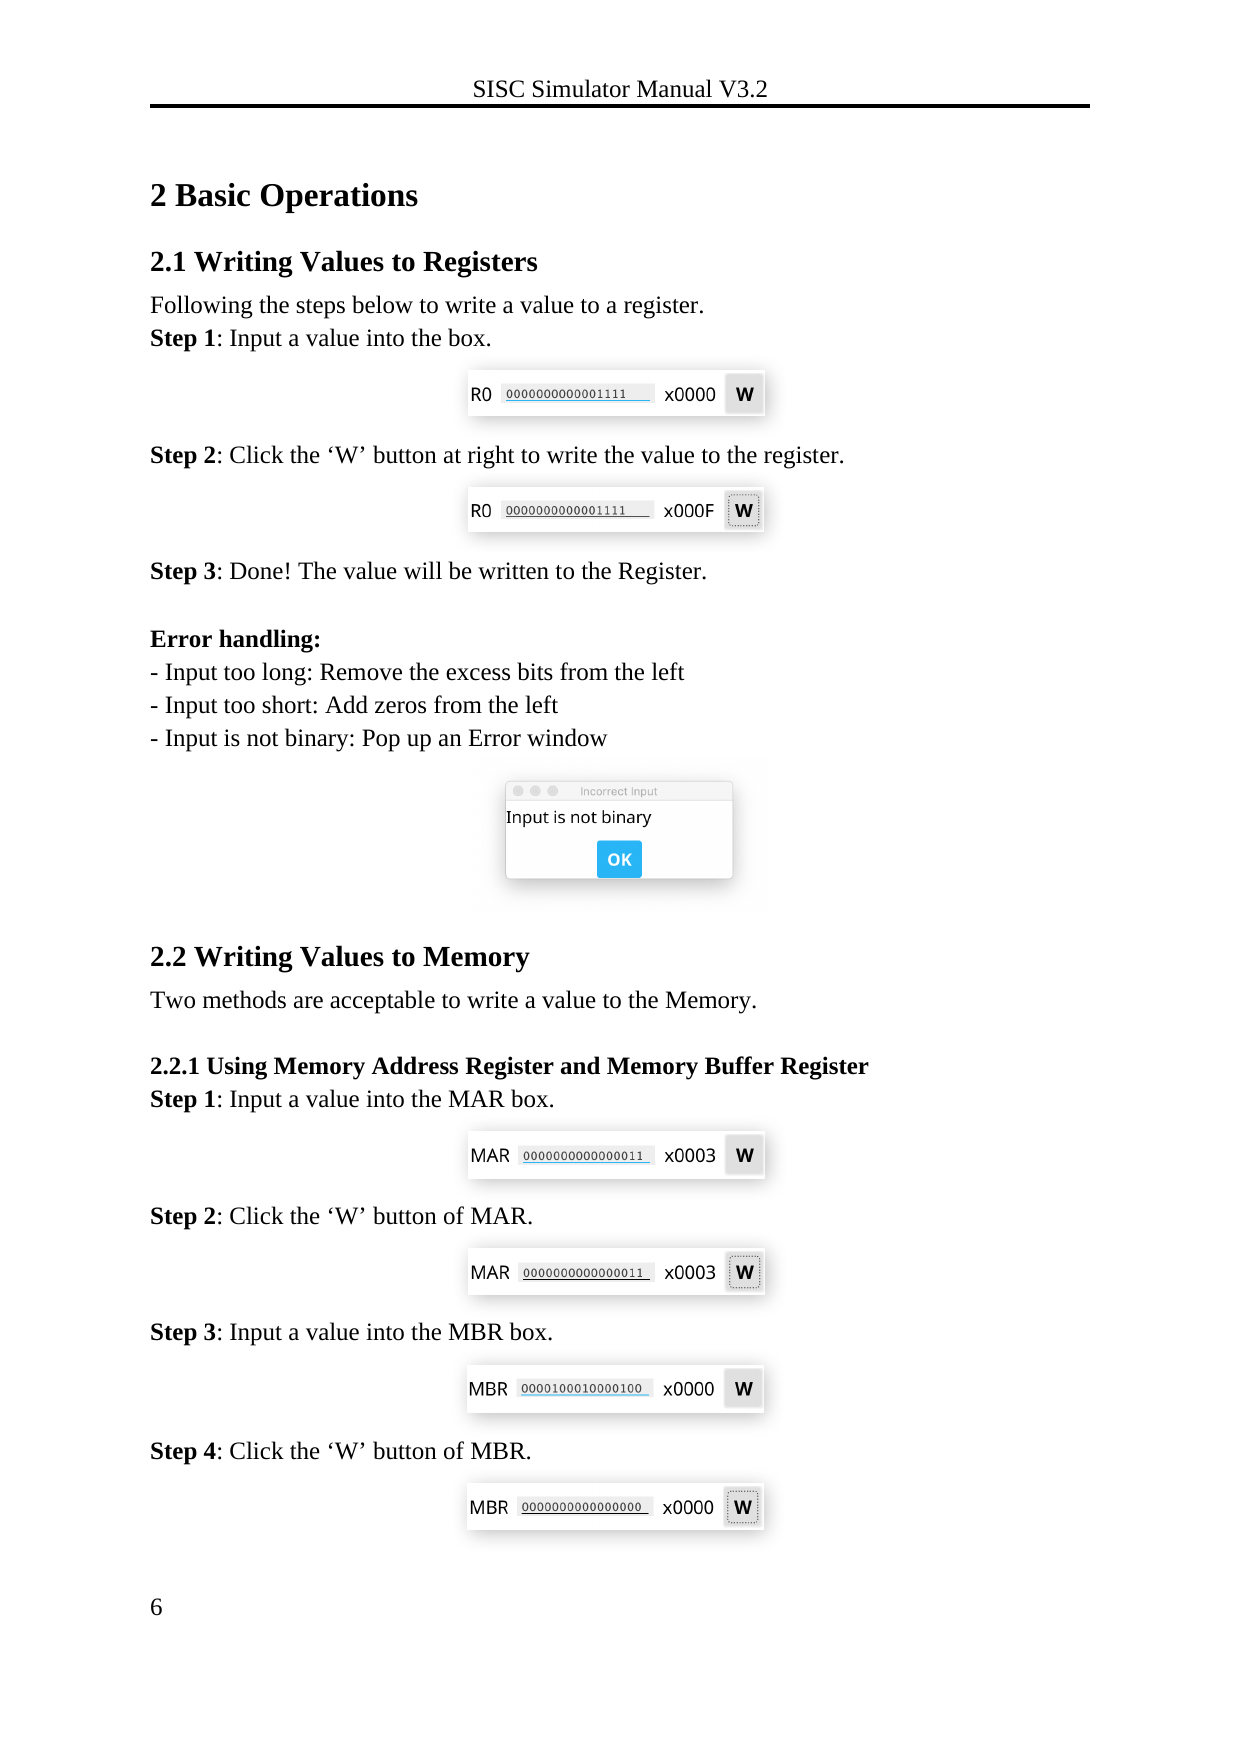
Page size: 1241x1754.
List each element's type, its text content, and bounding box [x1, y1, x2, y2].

text Step 1: Input a value into the box. [150, 323, 1090, 352]
text Step 4: Click the ‘W’ button of MBR. [150, 1436, 1090, 1465]
picture [468, 1131, 765, 1179]
picture [472, 756, 768, 915]
text Step 2: Click the ‘W’ button of MAR. [150, 1201, 1090, 1230]
text Step 3: Input a value into the MBR box. [150, 1317, 1090, 1346]
text Following the steps below to write a value to a register. [150, 290, 1090, 319]
text - Input too short: Add zeros from the left [150, 690, 1090, 719]
text - Input is not binary: Pop up an Error window [150, 723, 1090, 752]
subtitle 2.2 Writing Values to Memory [150, 939, 1090, 973]
subtitle 2.1 Writing Values to Registers [150, 244, 1090, 278]
picture [467, 487, 764, 532]
text - Input too long: Remove the excess bits from the left [150, 657, 1090, 686]
text Step 2: Click the ‘W’ button at right to write the value to the register. [150, 440, 1090, 468]
text Two methods are acceptable to write a value to the Memory. [150, 985, 1090, 1014]
subtitle 2 Basic Operations [150, 175, 1090, 213]
picture [467, 1483, 764, 1530]
text Error handling: [150, 624, 1090, 653]
text Step 1: Input a value into the MAR box. [150, 1084, 1090, 1113]
picture [468, 1248, 765, 1295]
picture [467, 1365, 764, 1413]
subtitle 2.2.1 Using Memory Address Register and Memory Buffer Register [150, 1051, 1090, 1080]
picture [468, 370, 765, 416]
text Step 3: Done! The value will be written to the Register. [150, 556, 1090, 585]
